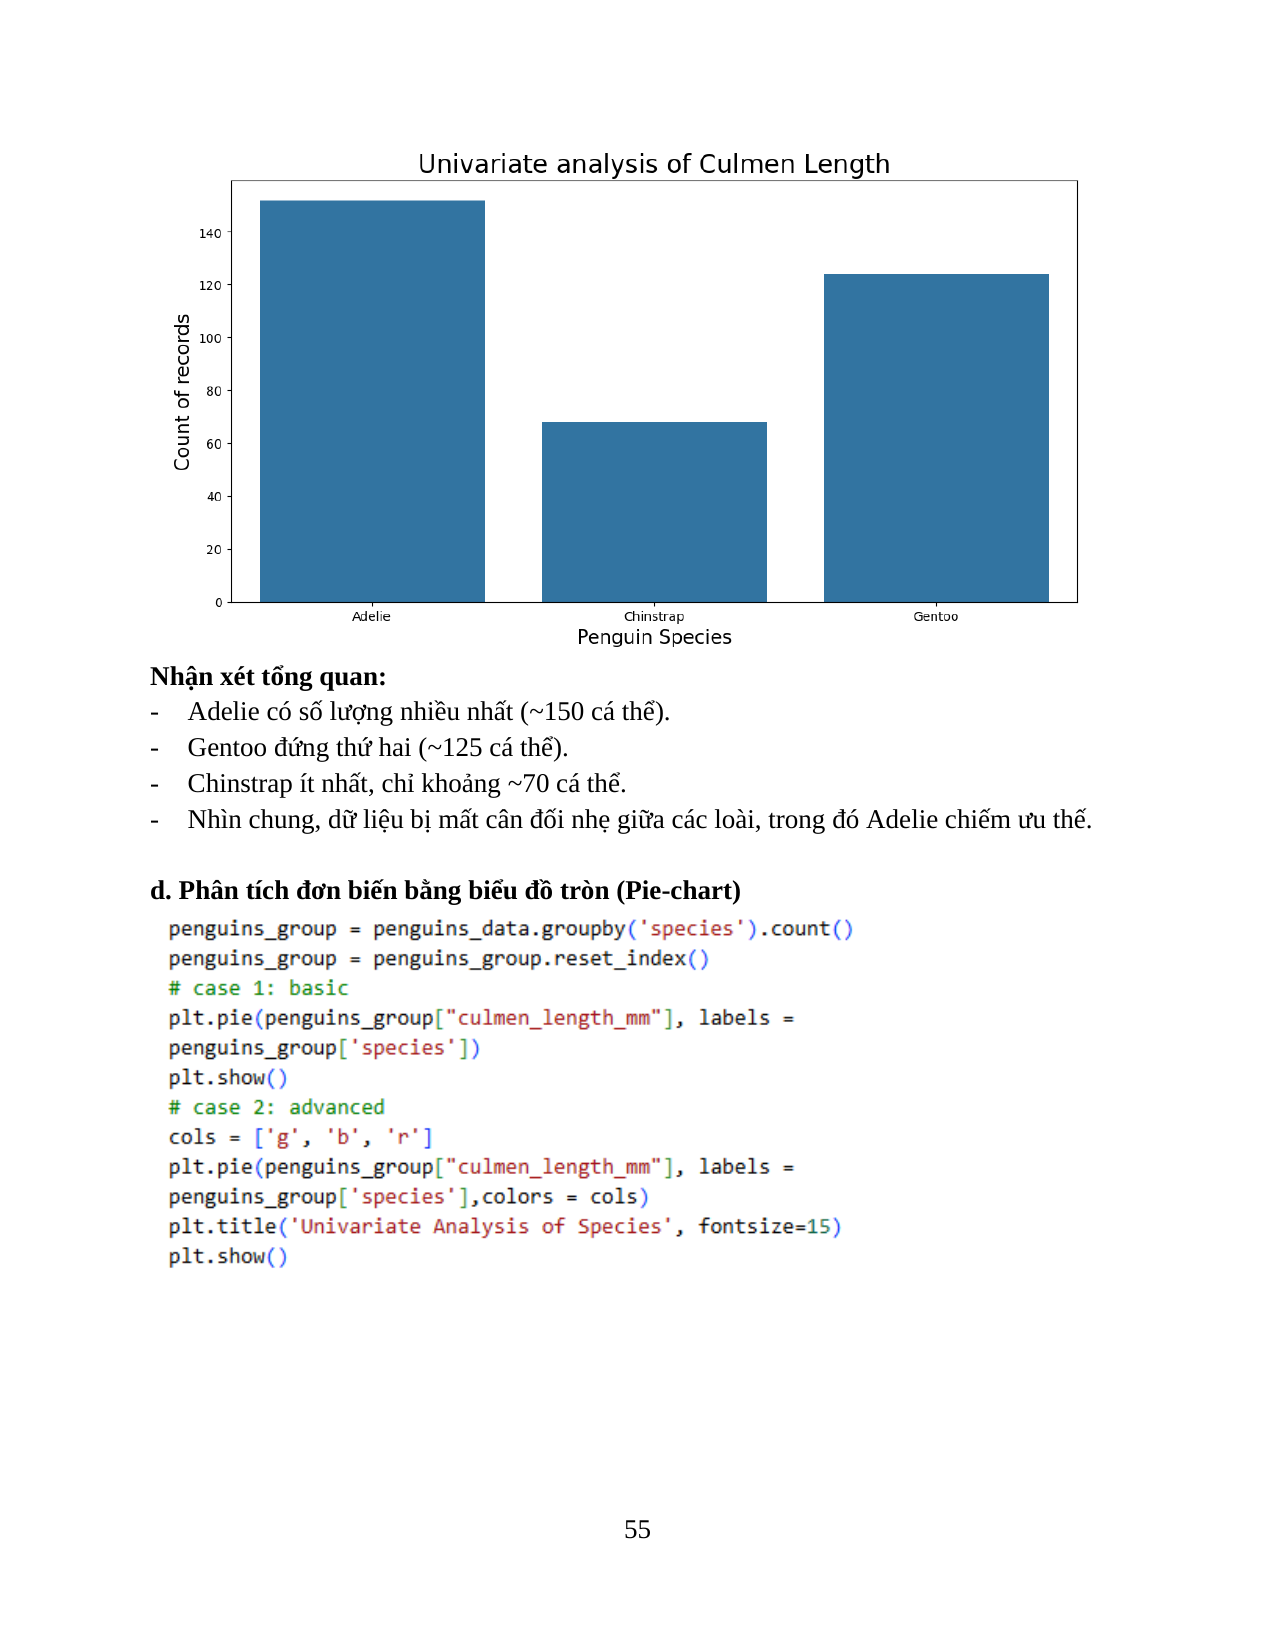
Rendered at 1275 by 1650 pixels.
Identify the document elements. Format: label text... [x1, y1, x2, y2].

text Nhận xét tổng quan: [150, 660, 1125, 691]
list Adelie có số lượng nhiều nhất (~150 cá thể). [150, 696, 1125, 727]
picture [150, 150, 1125, 656]
text d. Phân tích đơn biến bằng biểu đồ tròn (Pie-chart) [150, 874, 1125, 905]
list Nhìn chung, dữ liệu bị mất cân đối nhẹ giữa các loài, trong đó Adelie chiếm ưu thế. [150, 803, 1125, 834]
picture [150, 910, 885, 1279]
list Gentoo đứng thứ hai (~125 cá thể). [150, 731, 1125, 762]
list Chinstrap ít nhất, chỉ khoảng ~70 cá thể. [150, 767, 1125, 798]
